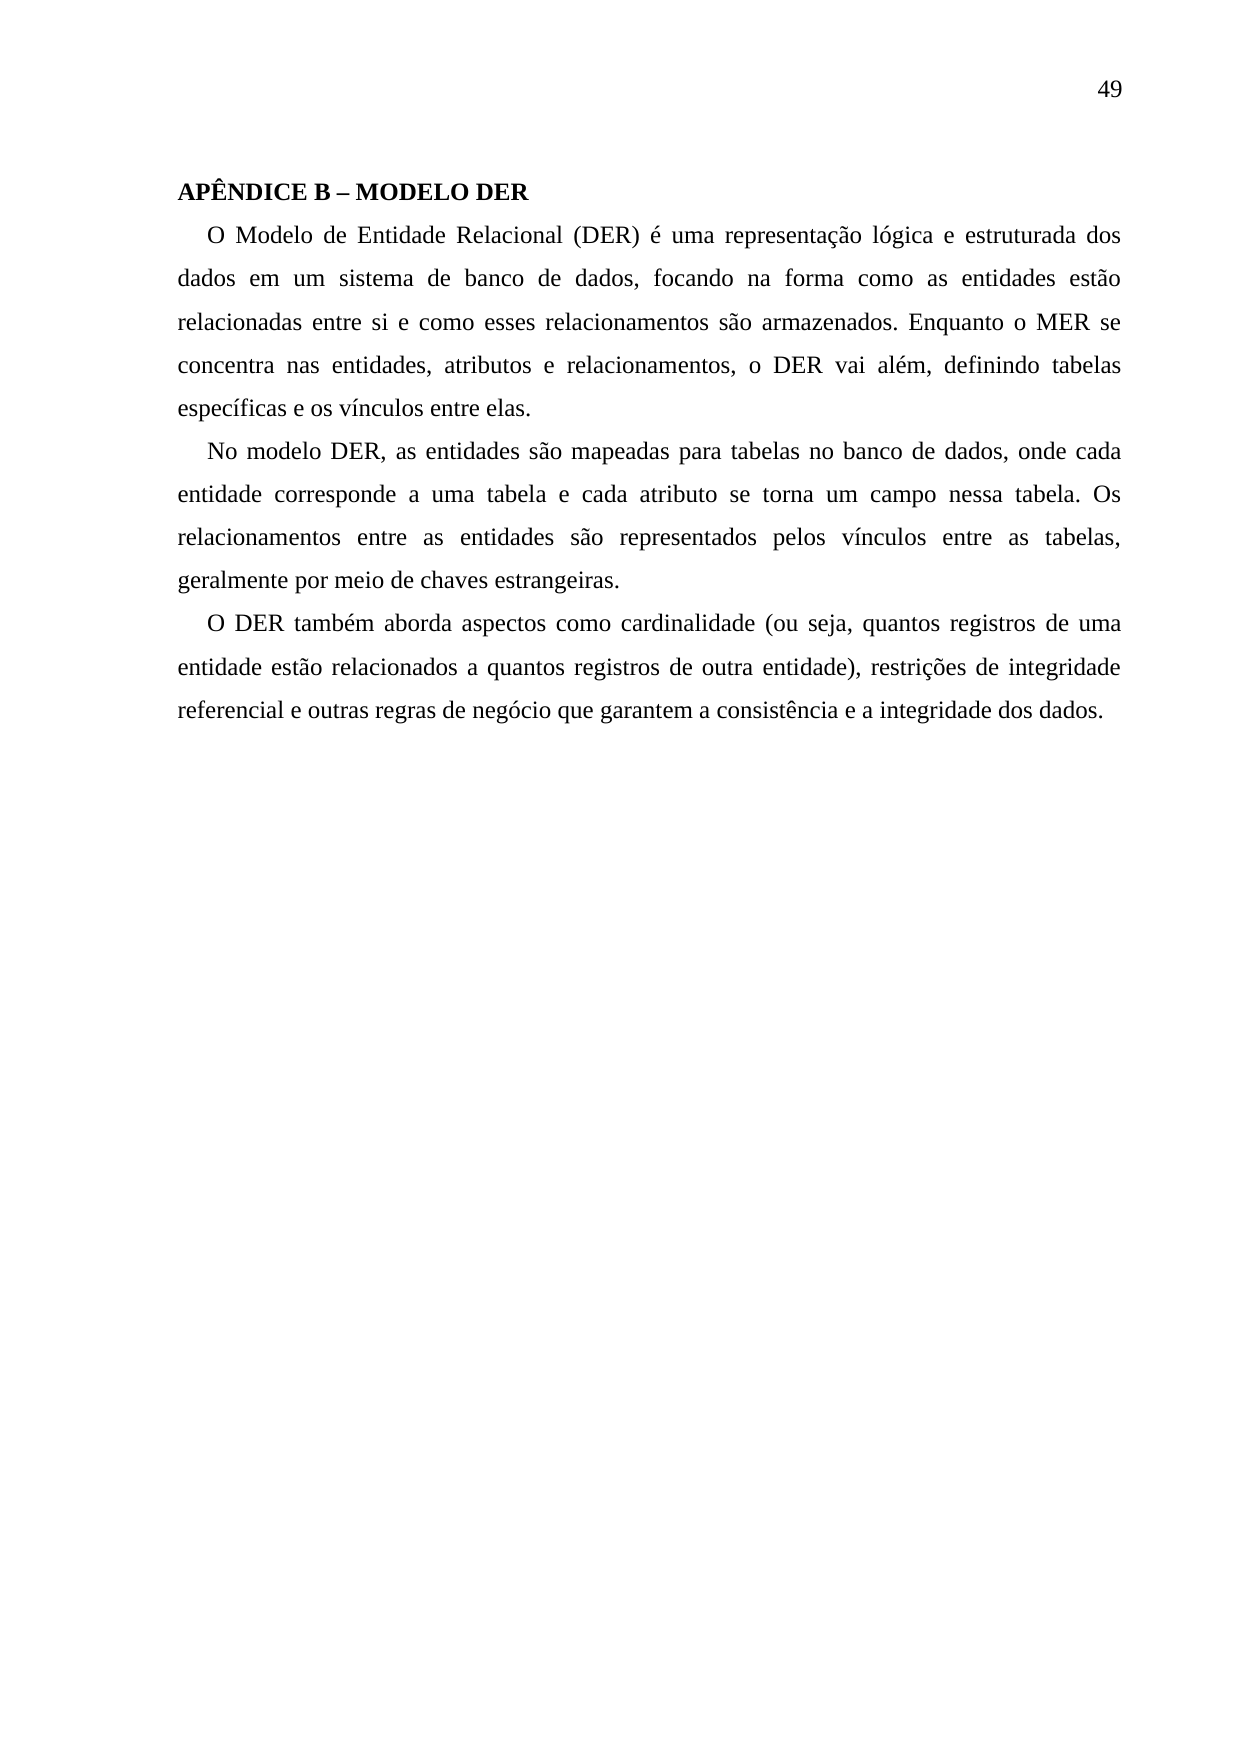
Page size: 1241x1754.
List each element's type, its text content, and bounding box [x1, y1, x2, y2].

text O DER também aborda aspectos como cardinalidade (ou seja, quantos registros de uma entidade estão relacionados a quantos registros de outra entidade), restrições de integridade referencial e outras regras de negócio que garantem a consistência e a integridade dos dados. [177, 608, 1122, 723]
text No modelo DER, as entidades são mapeadas para tabelas no banco de dados, onde cada entidade corresponde a uma tabela e cada atributo se torna um campo nessa tabela. Os relacionamentos entre as entidades são representados pelos vínculos entre as tabelas, geralmente por meio de chaves estrangeiras. [177, 436, 1122, 594]
subtitle APÊNDICE B – MODELO DER [177, 177, 1122, 206]
text O Modelo de Entidade Relacional (DER) é uma representação lógica e estruturada dos dados em um sistema de banco de dados, focando na forma como as entidades estão relacionadas entre si e como esses relacionamentos são armazenados. Enquanto o MER se concentra nas entidades, atributos e relacionamentos, o DER vai além, definindo tabelas específicas e os vínculos entre elas. [177, 220, 1122, 422]
